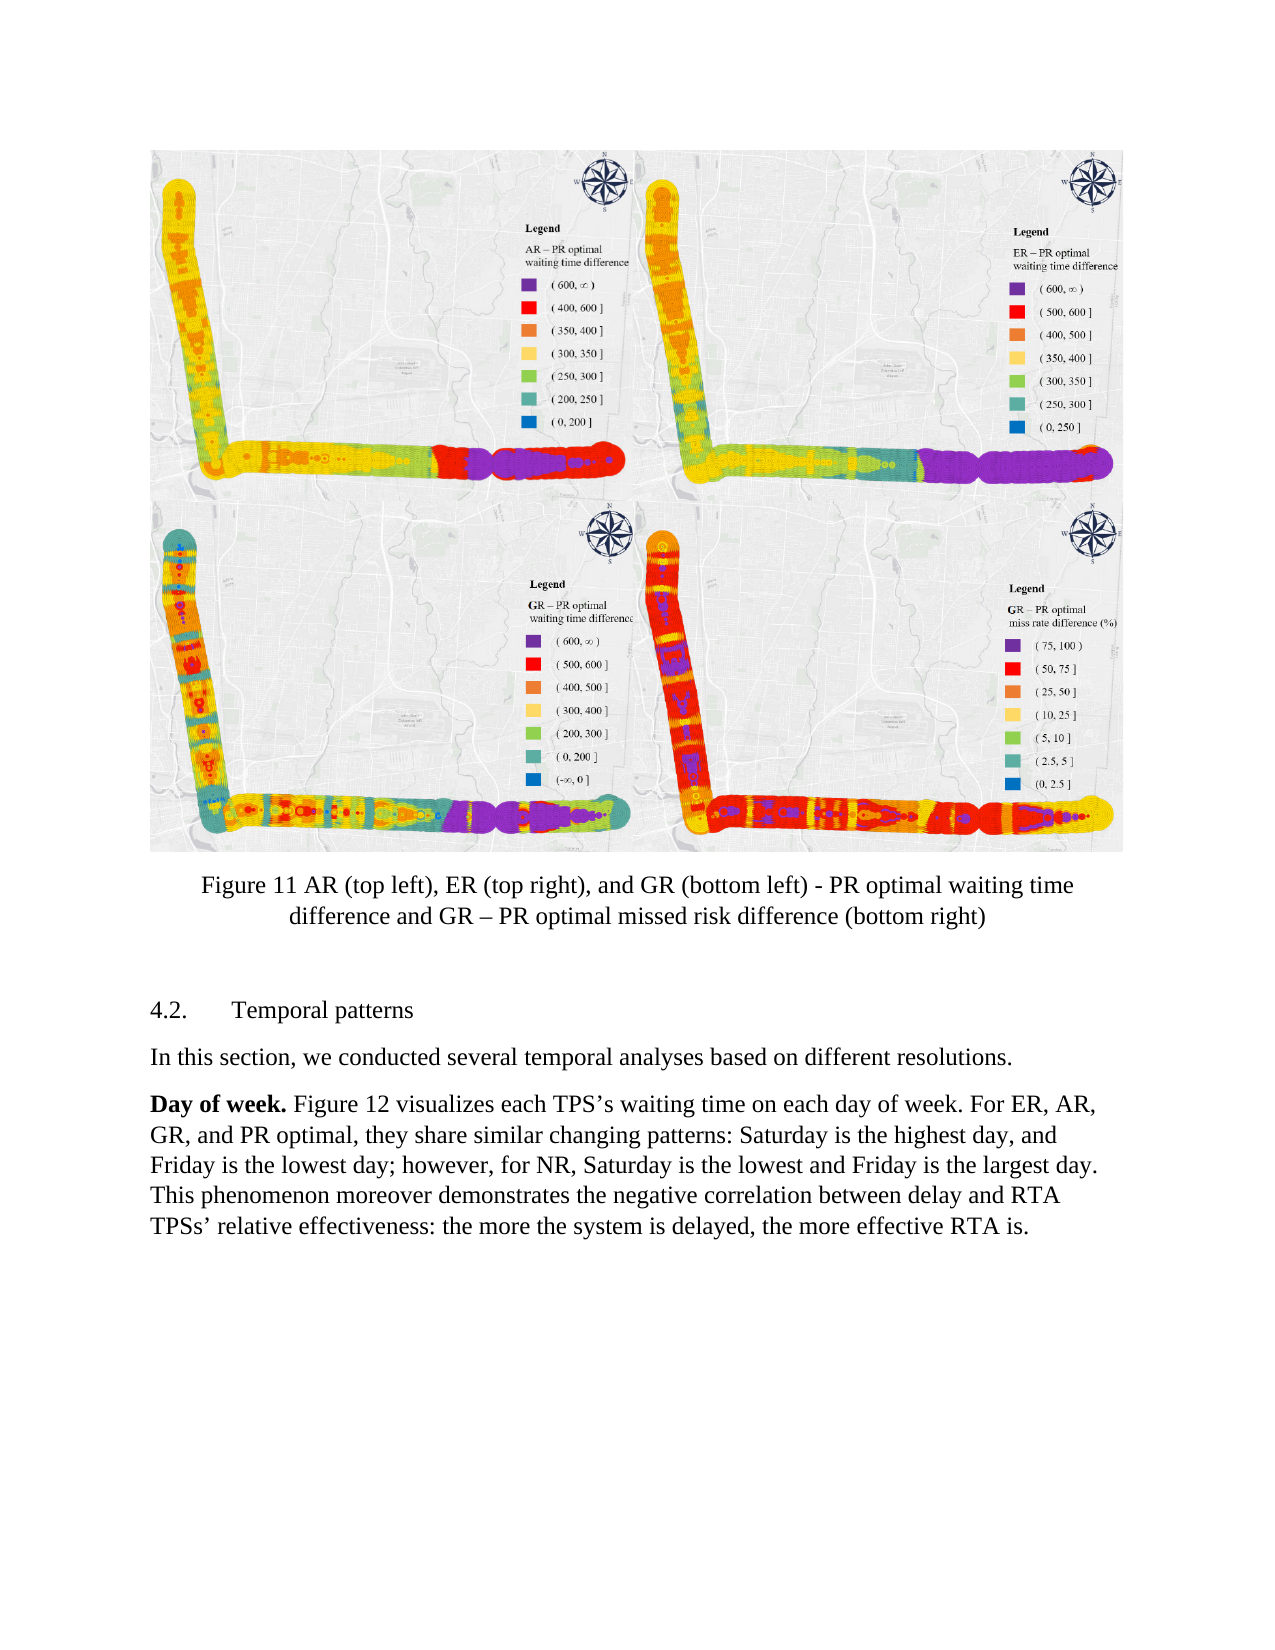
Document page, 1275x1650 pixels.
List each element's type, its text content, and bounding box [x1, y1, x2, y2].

text Day of week. Figure 17 visualizes each TPS’s waiting time on each day of week. For ER, AR, GR, and PR optimal, they share similar changing patterns: Saturday is the highest day, and Friday is the lowest day; however, for NR, Saturday is the lowest and Friday is the largest day. This phenomenon moreover demonstrates the negative correlation between delay and RTA TPSs’ relative effectiveness: the more the system is delayed, the more effective RTA is. [150, 1089, 1125, 1240]
text In this section, we conducted several temporal analyses based on different resolutions. [150, 1042, 1125, 1071]
list Temporal patterns [150, 995, 1125, 1024]
picture [150, 150, 1124, 852]
text Figure 11 AR (top left), ER (top right), and GR (bottom left) - PR optimal waiting time difference and GR – PR optimal missed risk difference (bottom right) [150, 871, 1125, 930]
